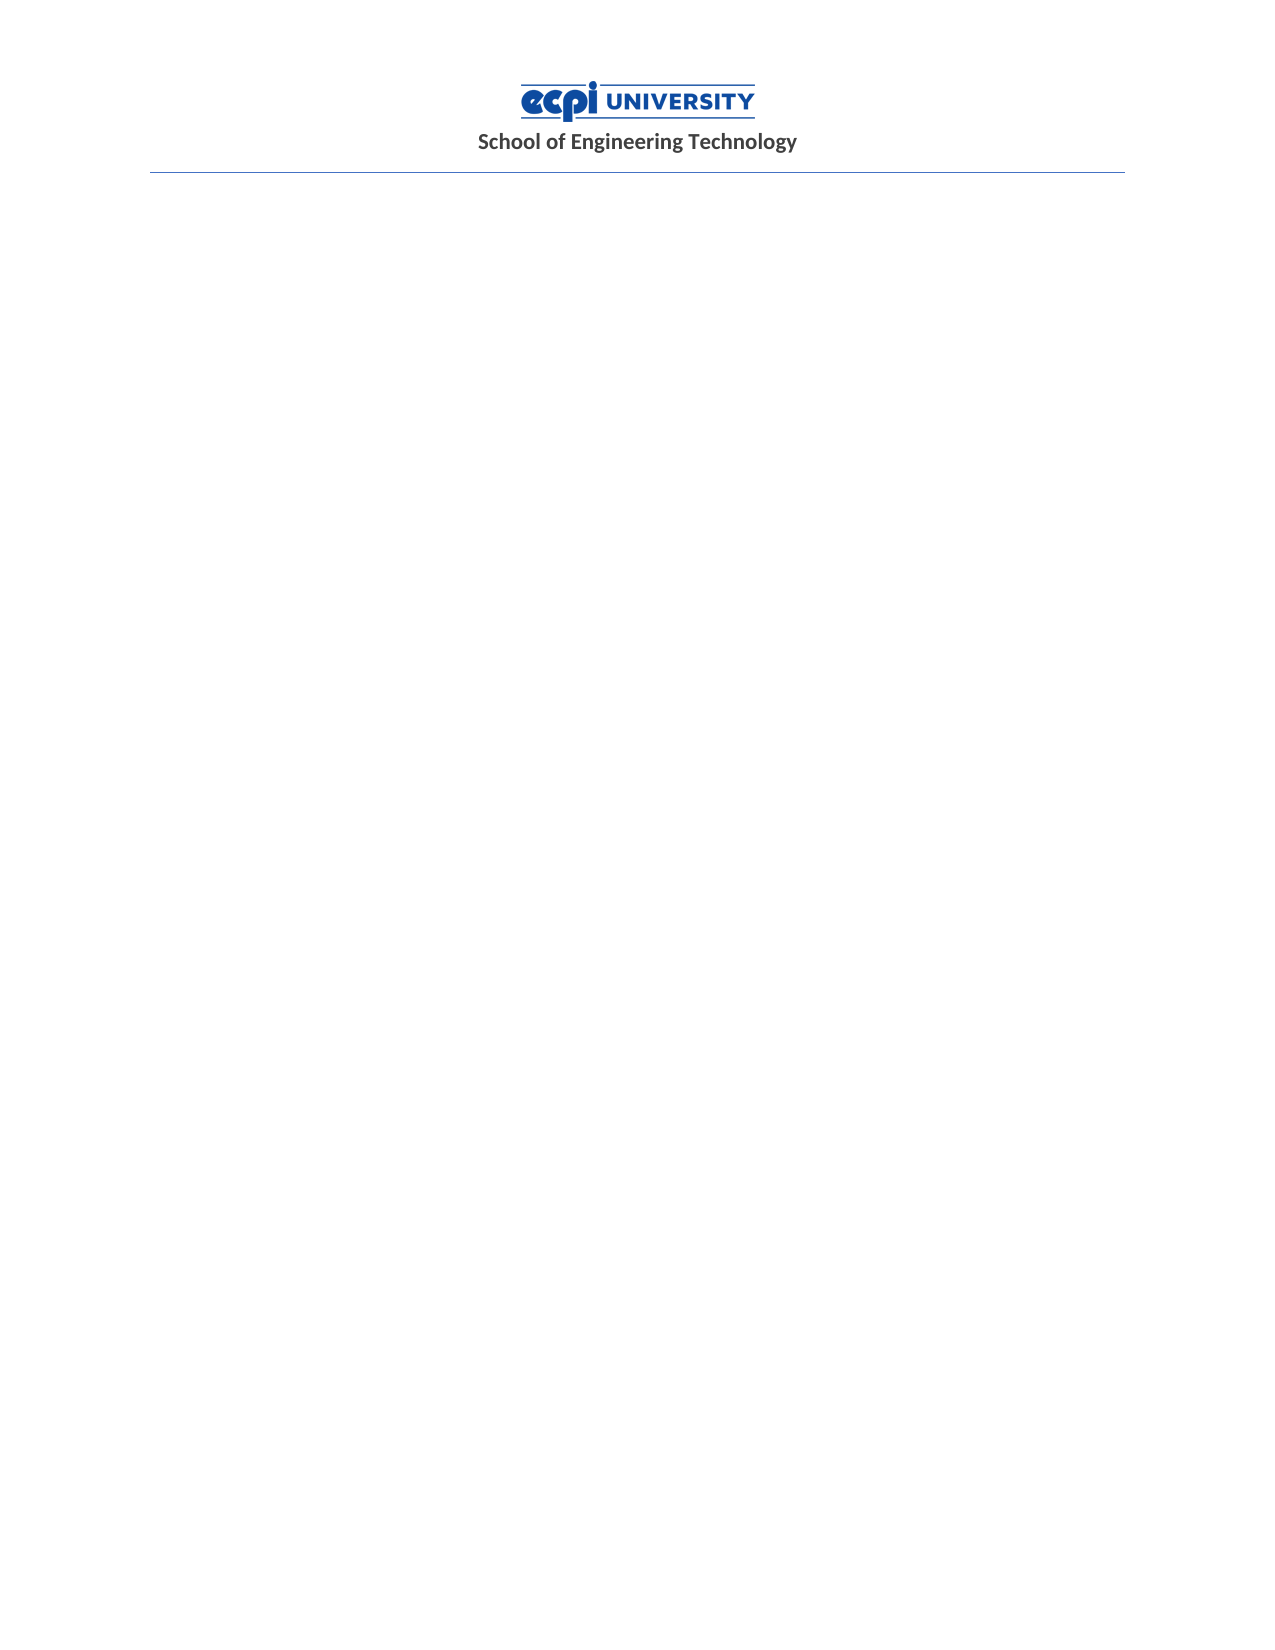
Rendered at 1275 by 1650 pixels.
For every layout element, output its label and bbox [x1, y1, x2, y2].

picture [510, 75, 766, 128]
